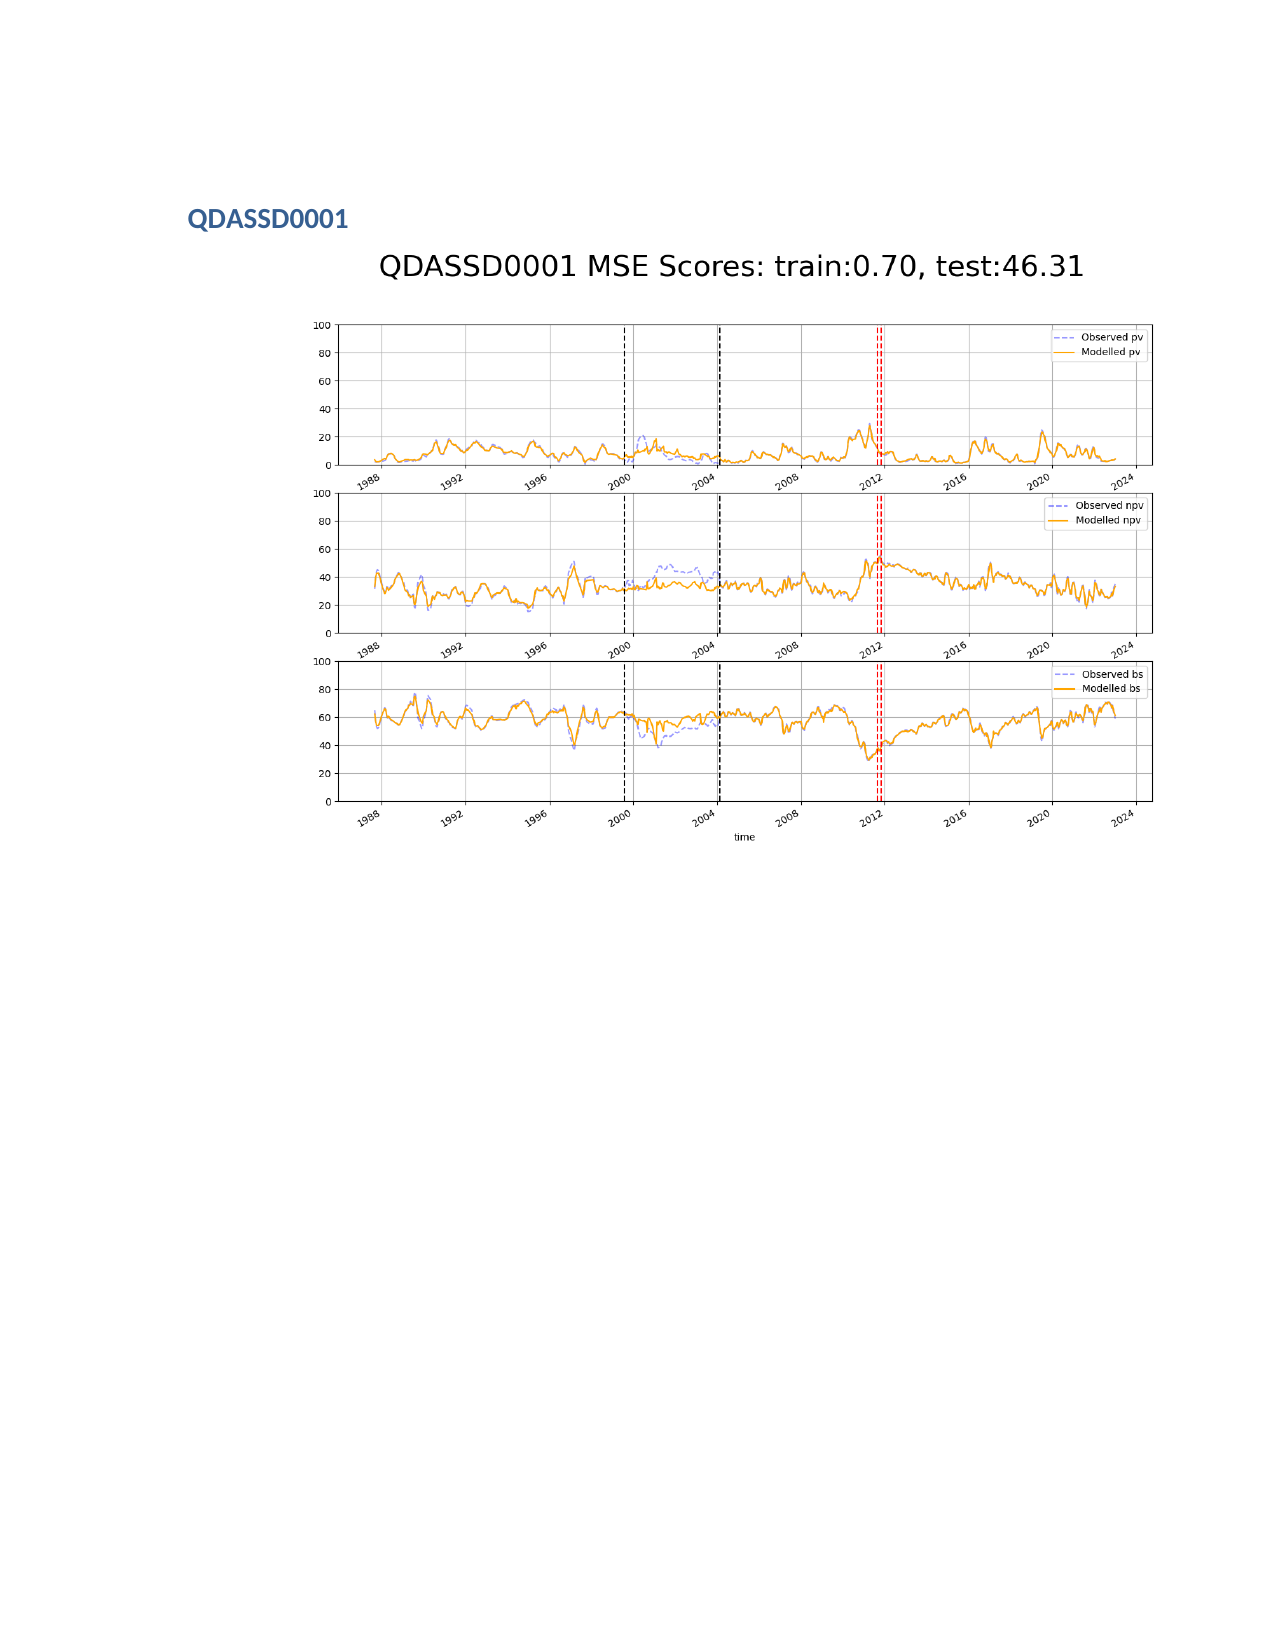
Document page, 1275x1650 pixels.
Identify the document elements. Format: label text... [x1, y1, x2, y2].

picture [206, 241, 1257, 941]
subtitle QDASSD0001 [187, 200, 1087, 236]
